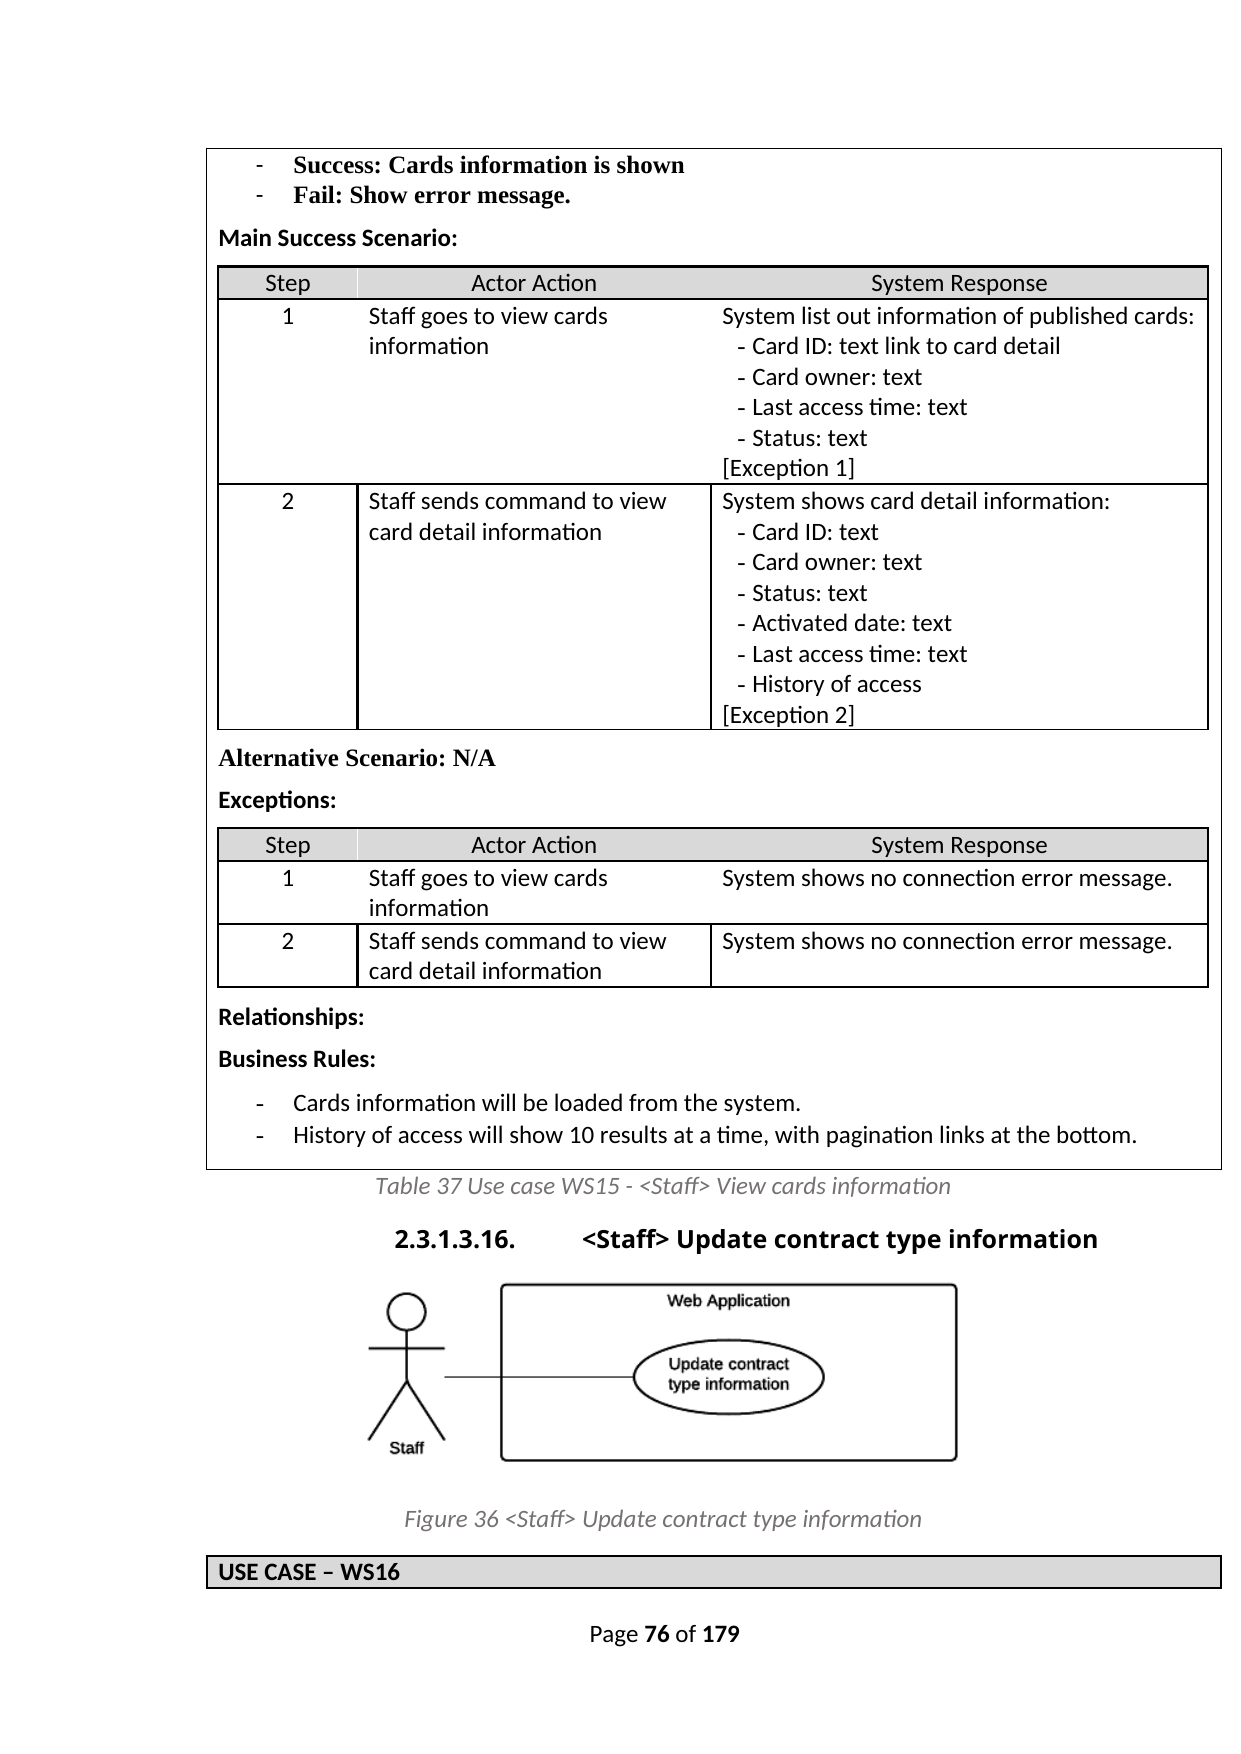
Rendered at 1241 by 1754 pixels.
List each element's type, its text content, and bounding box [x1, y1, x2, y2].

table_header USE CASE – WS16 [208, 1557, 1220, 1587]
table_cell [207, 149, 1221, 1169]
subtitle <Staff> Update contract type information [394, 1221, 1122, 1256]
picture [341, 1258, 988, 1484]
text Figure 36 <Staff> Update contract type information [207, 1503, 1122, 1534]
text Table 37 Use case WS15 - <Staff> View cards information [207, 1170, 1122, 1201]
